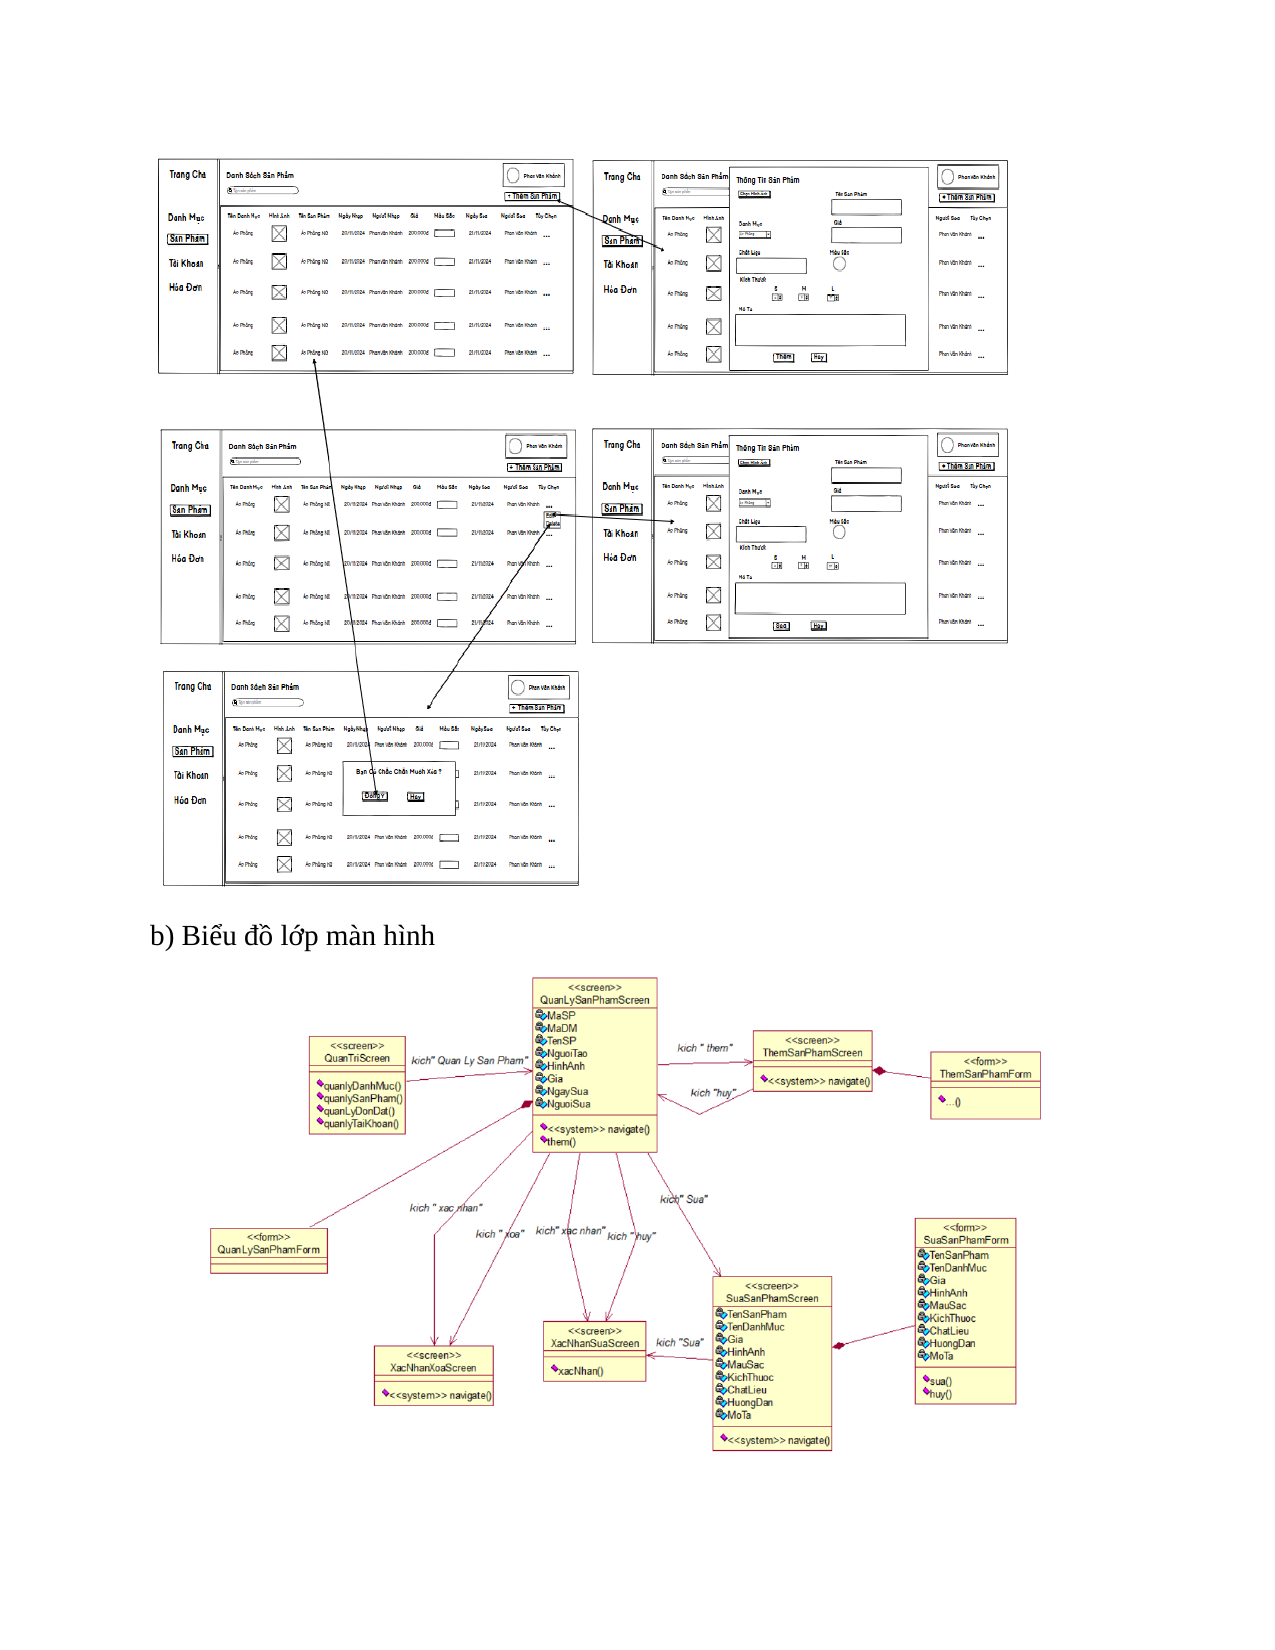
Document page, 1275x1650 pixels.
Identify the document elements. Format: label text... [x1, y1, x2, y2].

picture [187, 970, 1088, 1472]
picture [150, 150, 1022, 899]
text b) Biểu đồ lớp màn hình [150, 918, 1125, 951]
